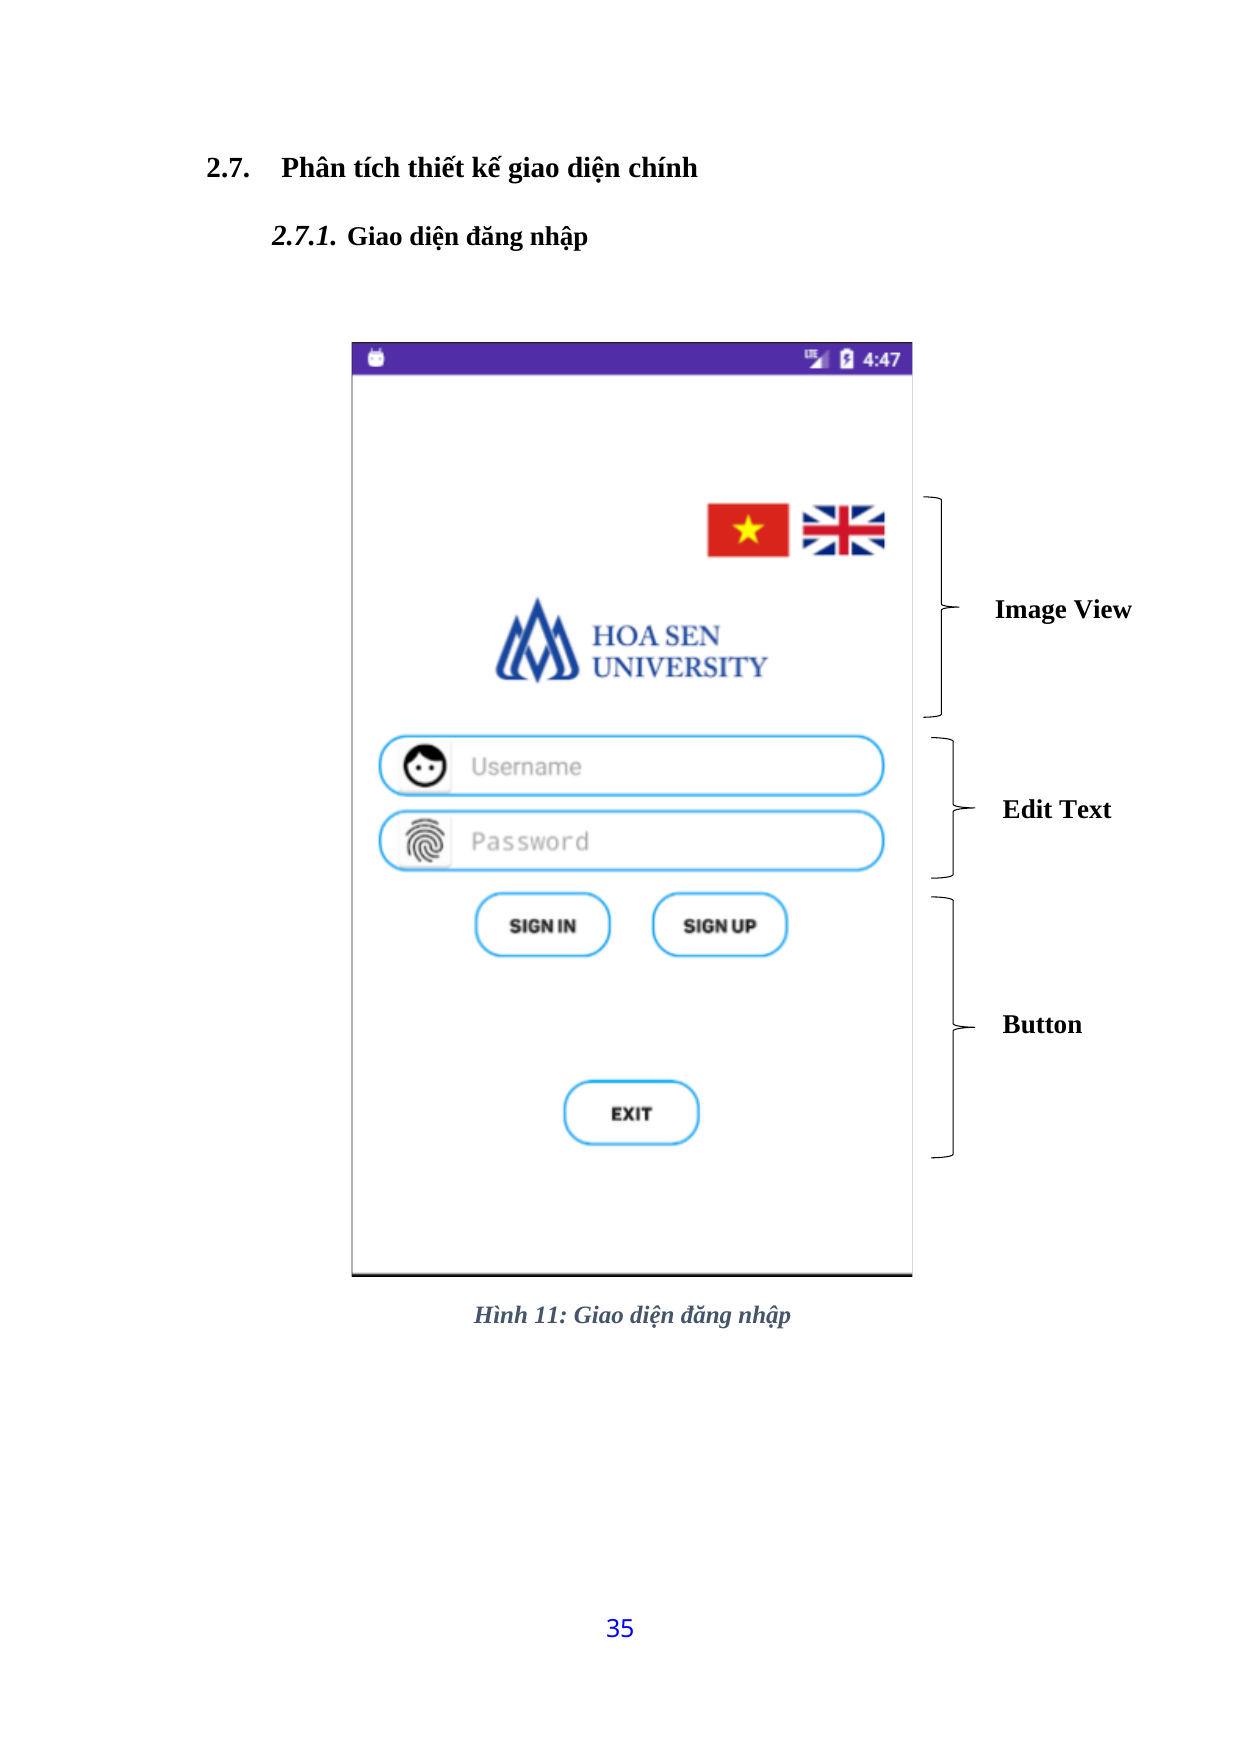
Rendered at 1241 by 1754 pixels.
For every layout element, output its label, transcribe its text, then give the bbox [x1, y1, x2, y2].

list Phân tích thiết kế giao diện chính [206, 150, 1090, 218]
list Giao diện đăng nhập [272, 218, 1090, 251]
picture [351, 342, 913, 1277]
